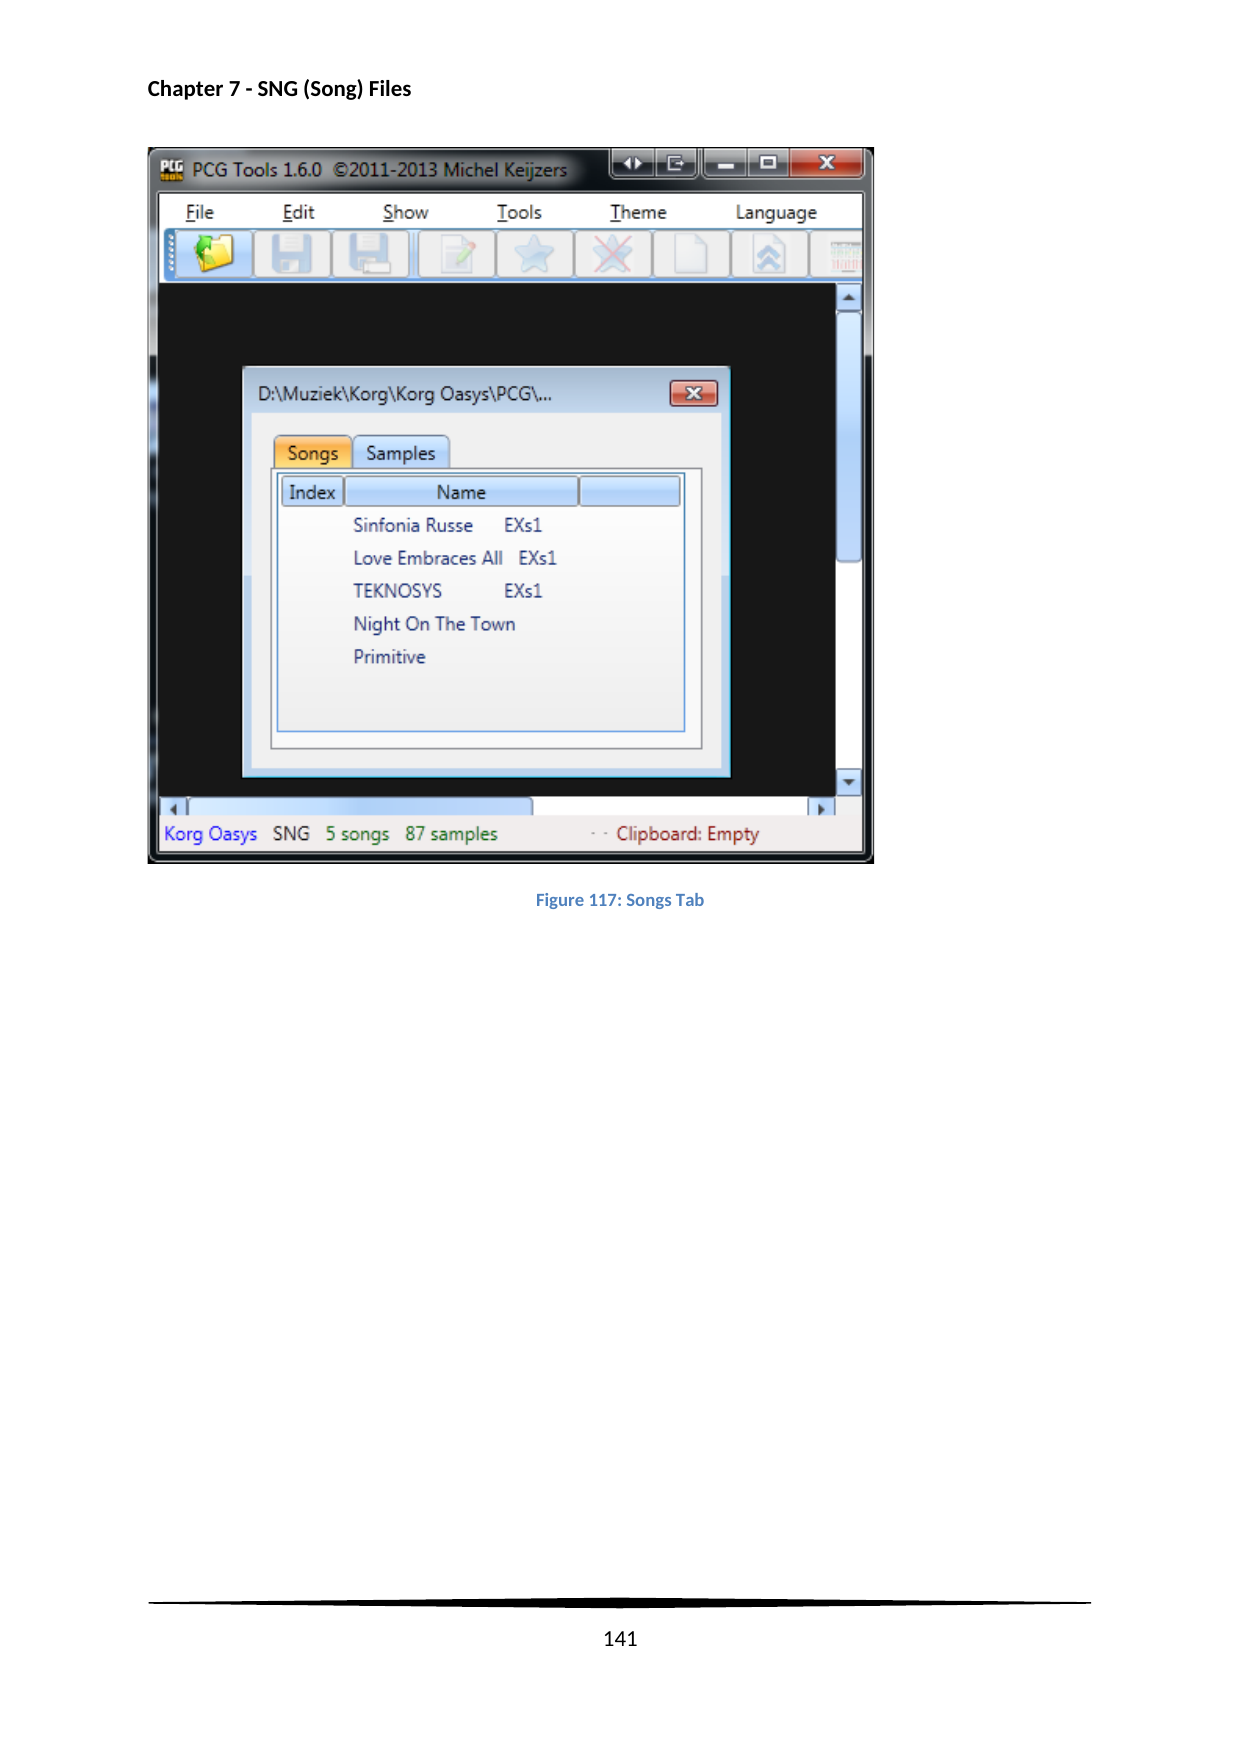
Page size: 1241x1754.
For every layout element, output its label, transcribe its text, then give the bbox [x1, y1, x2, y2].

picture [147, 147, 875, 864]
